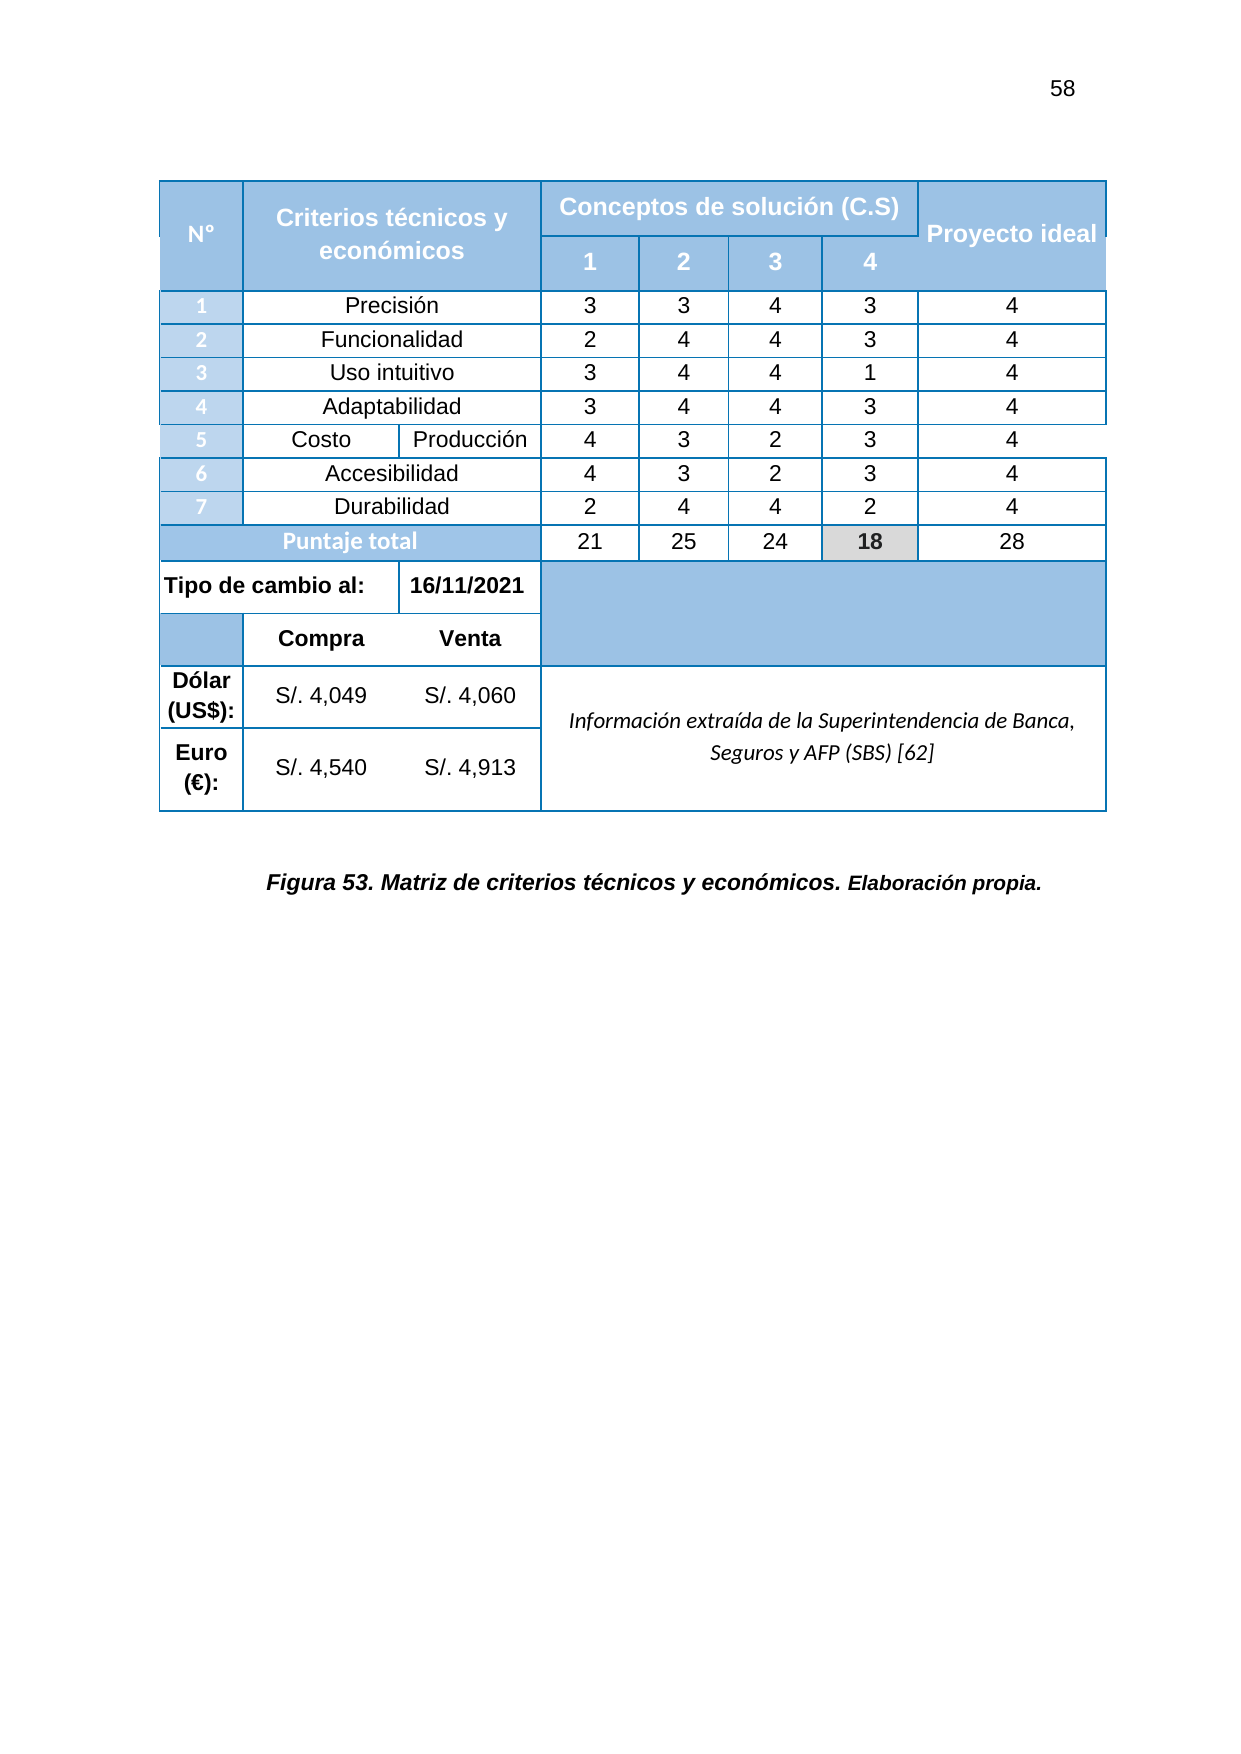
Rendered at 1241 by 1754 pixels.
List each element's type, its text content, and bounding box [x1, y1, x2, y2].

table_cell Producción [400, 425, 540, 457]
table_cell 1 [160, 291, 242, 323]
table_header Proyecto ideal [918, 182, 1106, 290]
table_cell 2 [542, 492, 638, 524]
table_cell S/. 4,540 [244, 729, 399, 810]
table_cell 21 [542, 526, 638, 560]
table_cell 4 [160, 391, 242, 424]
table_cell Venta [399, 614, 540, 665]
table_cell Información extraída de la Superintendencia de Banca, Seguros y AFP (SBS) [62] [542, 667, 1105, 810]
table_cell 4 [919, 358, 1105, 390]
table_cell 3 [542, 292, 638, 323]
table_cell 3 [640, 459, 728, 491]
table_header Criterios técnicos y económicos [244, 182, 540, 290]
table_cell Precisión [244, 292, 540, 323]
table_cell 4 [919, 492, 1105, 524]
table_cell 2 [823, 492, 917, 524]
table_cell Accesibilidad [244, 459, 540, 491]
table_cell 3 [729, 237, 821, 290]
table_cell 4 [919, 425, 1106, 457]
table_cell [542, 562, 1105, 665]
table_cell 2 [729, 459, 821, 491]
table_cell 4 [542, 425, 638, 457]
table_cell 3 [542, 392, 638, 424]
table_cell 3 [640, 425, 728, 457]
table_cell Costo [244, 425, 398, 457]
table_cell 4 [640, 492, 728, 524]
table_cell 4 [729, 325, 821, 357]
table_cell 4 [542, 459, 638, 491]
table_cell Uso intuitivo [244, 358, 540, 390]
table_cell Dólar (US$): [160, 666, 242, 727]
table_cell 4 [823, 237, 918, 290]
table_cell 4 [919, 392, 1105, 424]
table_cell 3 [823, 425, 917, 457]
table_cell 4 [640, 392, 728, 424]
table_cell 4 [640, 358, 728, 390]
table_cell S/. 4,913 [399, 729, 540, 810]
table_cell 28 [919, 526, 1105, 560]
table_cell 3 [542, 358, 638, 390]
table_cell [160, 614, 242, 665]
table_cell 2 [640, 237, 728, 290]
table_cell 4 [729, 292, 821, 323]
table_cell 3 [823, 292, 917, 323]
table_cell 2 [729, 425, 821, 457]
table_cell 4 [640, 325, 728, 357]
table_cell Funcionalidad [244, 325, 540, 357]
table_cell Durabilidad [244, 492, 540, 524]
table_cell 1 [542, 237, 638, 290]
table_header Nº [160, 182, 242, 290]
table_header Conceptos de solución (C.S) [542, 182, 917, 235]
table_cell Compra [244, 614, 399, 665]
table_cell 3 [160, 358, 242, 390]
table_cell 4 [729, 358, 821, 390]
table_cell 3 [640, 292, 728, 323]
table_cell 4 [919, 325, 1105, 357]
table_cell 16/11/2021 [400, 562, 540, 612]
table_cell 2 [160, 324, 242, 357]
table_cell 4 [729, 392, 821, 424]
table_cell Tipo de cambio al: [160, 561, 398, 612]
table_cell 7 [160, 492, 242, 524]
table_cell 4 [729, 492, 821, 524]
table_cell 2 [542, 325, 638, 357]
table_cell 25 [640, 526, 728, 560]
table_cell 18 [823, 526, 917, 560]
table_cell S/. 4,049 [244, 667, 399, 727]
table_cell 1 [823, 358, 917, 390]
table_cell 3 [823, 392, 917, 424]
table_cell 6 [160, 458, 242, 491]
table_cell 3 [823, 459, 917, 491]
table_cell 5 [160, 425, 242, 457]
table_cell Puntaje total [160, 525, 540, 560]
table_cell S/. 4,060 [399, 667, 540, 727]
table_cell Euro (€): [160, 728, 242, 810]
table_cell 3 [823, 325, 917, 357]
table_cell 4 [919, 292, 1105, 323]
table_cell 4 [919, 459, 1105, 491]
table_cell 24 [729, 526, 821, 560]
table_cell Adaptabilidad [244, 392, 540, 424]
